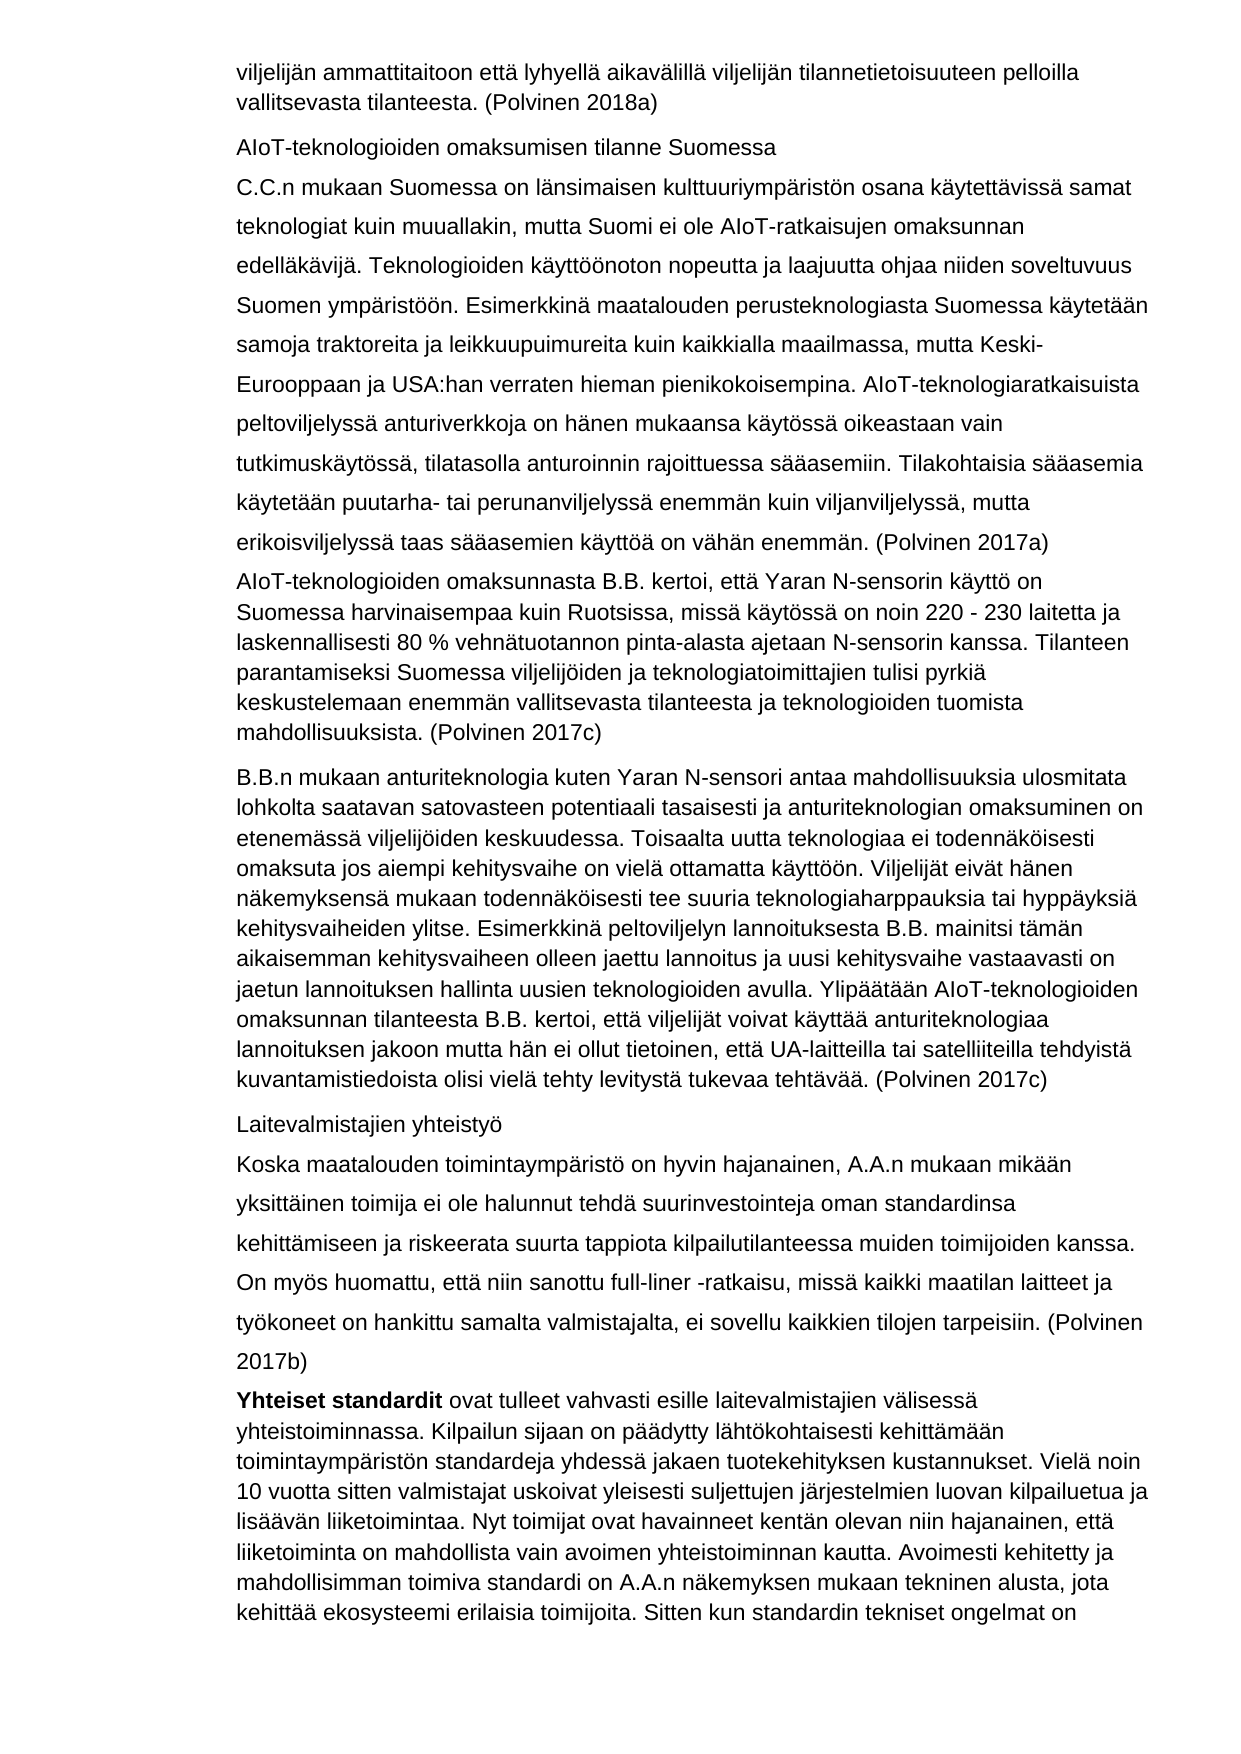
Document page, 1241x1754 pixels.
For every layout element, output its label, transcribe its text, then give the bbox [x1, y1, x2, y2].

text B.B.n mukaan anturiteknologia kuten Yaran N-sensori antaa mahdollisuuksia ulosmitata lohkolta saatavan satovasteen potentiaali tasaisesti ja anturiteknologian omaksuminen on etenemässä viljelijöiden keskuudessa. Toisaalta uutta teknologiaa ei todennäköisesti omaksuta jos aiempi kehitysvaihe on vielä ottamatta käyttöön. Viljelijät eivät hänen näkemyksensä mukaan todennäköisesti tee suuria teknologiaharppauksia tai hyppäyksiä kehitysvaiheiden ylitse. Esimerkkinä peltoviljelyn lannoituksesta B.B. mainitsi tämän aikaisemman kehitysvaiheen olleen jaettu lannoitus ja uusi kehitysvaihe vastaavasti on jaetun lannoituksen hallinta uusien teknologioiden avulla. Ylipäätään AIoT-teknologioiden omaksunnan tilanteesta B.B. kertoi, että viljelijät voivat käyttää anturiteknologiaa lannoituksen jakoon mutta hän ei ollut tietoinen, että UA-laitteilla tai satelliiteilla tehdyistä kuvantamistiedoista olisi vielä tehty levitystä tukevaa tehtävää. (Polvinen 2017c) [236, 764, 1152, 1093]
text AIoT-teknologioiden omaksunnasta B.B. kertoi, että Yaran N-sensorin käyttö on Suomessa harvinaisempaa kuin Ruotsissa, missä käytössä on noin 220 - 230 laitetta ja laskennallisesti 80 % vehnätuotannon pinta-alasta ajetaan N-sensorin kanssa. Tilanteen parantamiseksi Suomessa viljelijöiden ja teknologiatoimittajien tulisi pyrkiä keskustelemaan enemmän vallitsevasta tilanteesta ja teknologioiden tuomista mahdollisuuksista. (Polvinen 2017c) [236, 568, 1152, 746]
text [236, 59, 1152, 116]
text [236, 1387, 1152, 1625]
